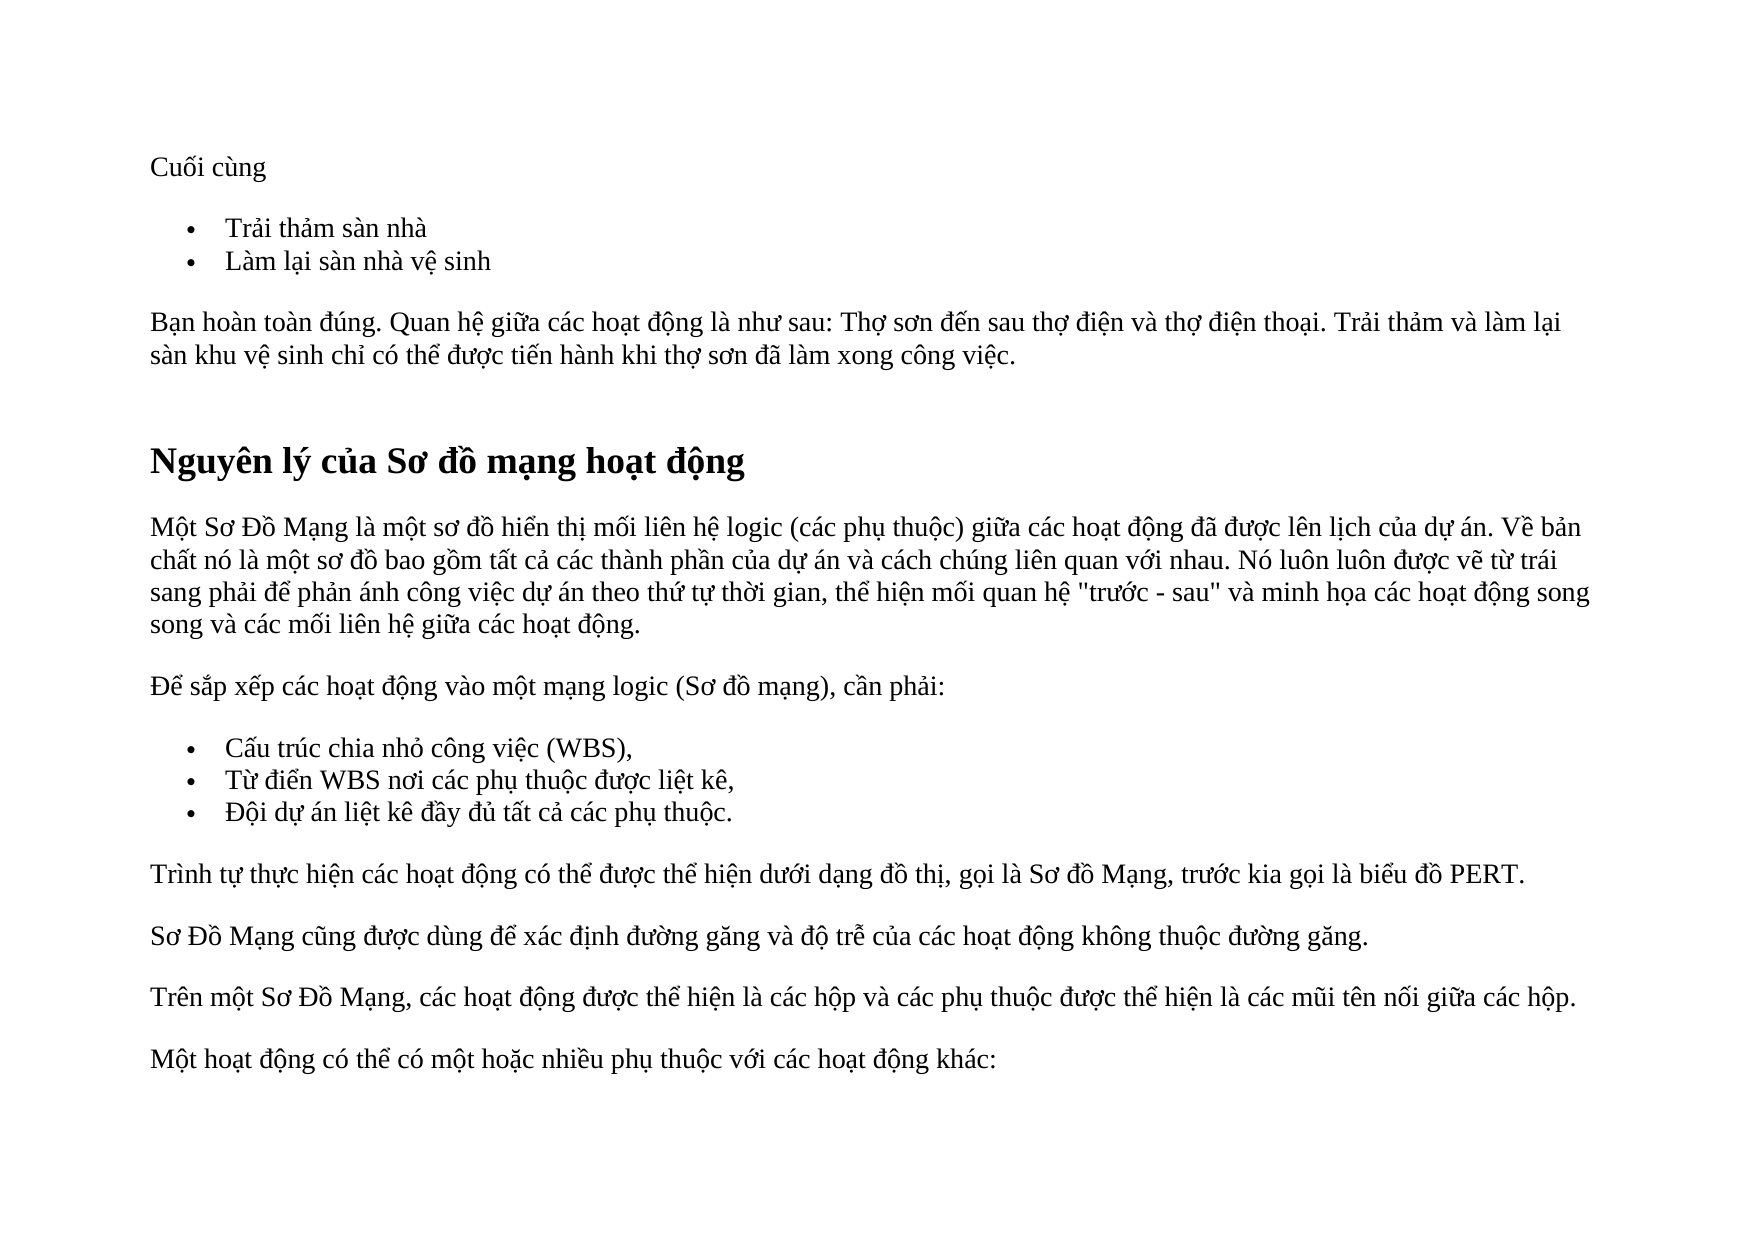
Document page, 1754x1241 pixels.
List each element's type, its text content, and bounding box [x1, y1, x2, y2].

text Trình tự thực hiện các hoạt động có thể được thể hiện dưới dạng đồ thị, gọi là Sơ đồ Mạng, trước kia gọi là biểu đồ PERT. [150, 857, 1604, 889]
list Làm lại sàn nhà vệ sinh [187, 244, 1604, 276]
text Bạn hoàn toàn đúng. Quan hệ giữa các hoạt động là như sau: Thợ sơn đến sau thợ điện và thợ điện thoại. Trải thảm và làm lại sàn khu vệ sinh chỉ có thể được tiến hành khi thợ sơn đã làm xong công việc. [150, 306, 1604, 370]
list Từ điển WBS nơi các phụ thuộc được liệt kê, [187, 763, 1604, 795]
text Trên một Sơ Đồ Mạng, các hoạt động được thể hiện là các hộp và các phụ thuộc được thể hiện là các mũi tên nối giữa các hộp. [150, 980, 1604, 1012]
list Cấu trúc chia nhỏ công việc (WBS), [187, 731, 1604, 763]
text Để sắp xếp các hoạt động vào một mạng logic (Sơ đồ mạng), cần phải: [150, 669, 1604, 701]
text Cuối cùng [150, 150, 1604, 182]
text Một hoạt động có thể có một hoặc nhiều phụ thuộc với các hoạt động khác: [150, 1042, 1604, 1074]
list Đội dự án liệt kê đầy đủ tất cả các phụ thuộc. [187, 795, 1604, 828]
list Trải thảm sàn nhà [187, 212, 1604, 244]
text Một Sơ Đồ Mạng là một sơ đồ hiển thị mối liên hệ logic (các phụ thuộc) giữa các hoạt động đã được lên lịch của dự án. Về bản chất nó là một sơ đồ bao gồm tất cả các thành phần của dự án và cách chúng liên quan với nhau. Nó luôn luôn được vẽ từ trái sang phải để phản ánh công việc dự án theo thứ tự thời gian, thể hiện mối quan hệ "trước - sau" và minh họa các hoạt động song song và các mối liên hệ giữa các hoạt động. [150, 510, 1604, 640]
text Sơ Đồ Mạng cũng được dùng để xác định đường găng và độ trễ của các hoạt động không thuộc đường găng. [150, 918, 1604, 951]
subtitle Nguyên lý của Sơ đồ mạng hoạt động [150, 438, 1604, 481]
